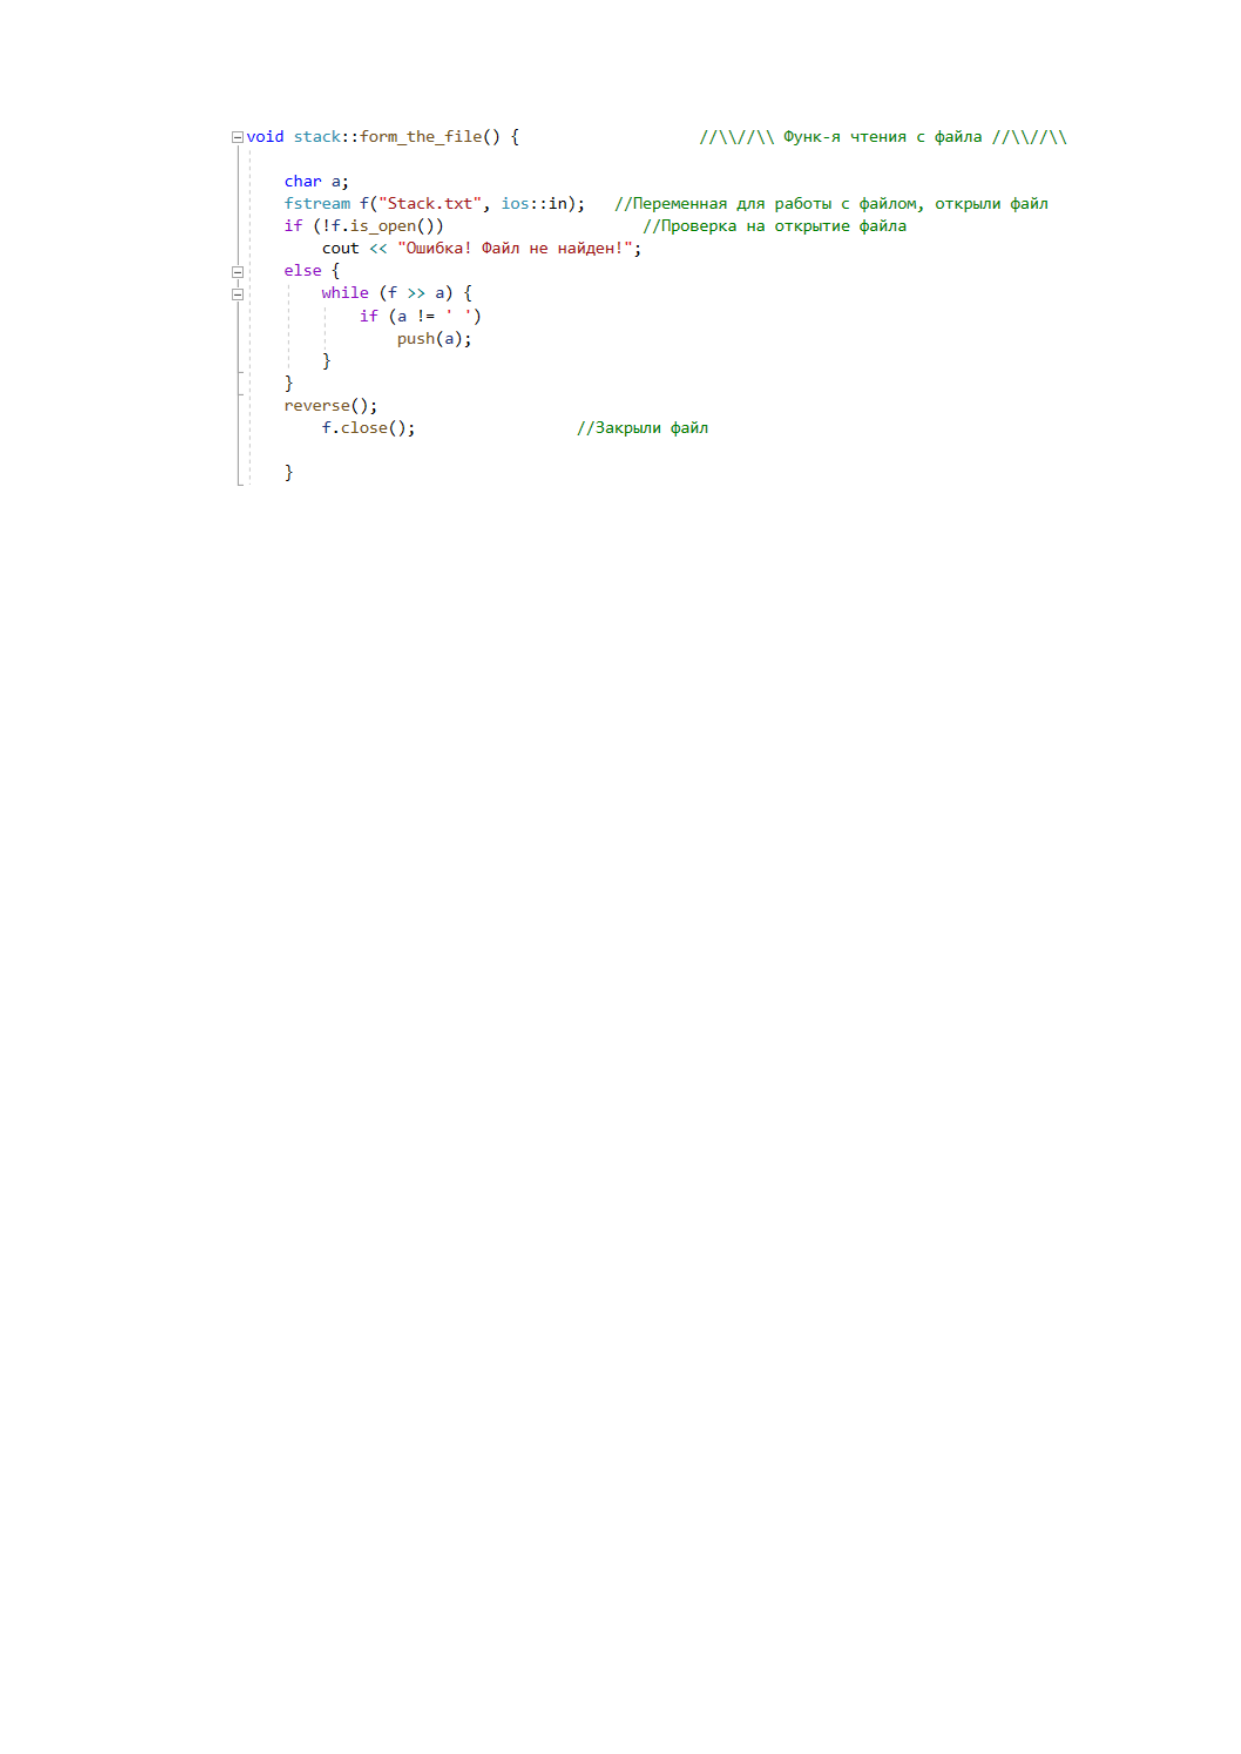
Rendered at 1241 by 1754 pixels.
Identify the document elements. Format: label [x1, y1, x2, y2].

picture [218, 118, 1111, 501]
